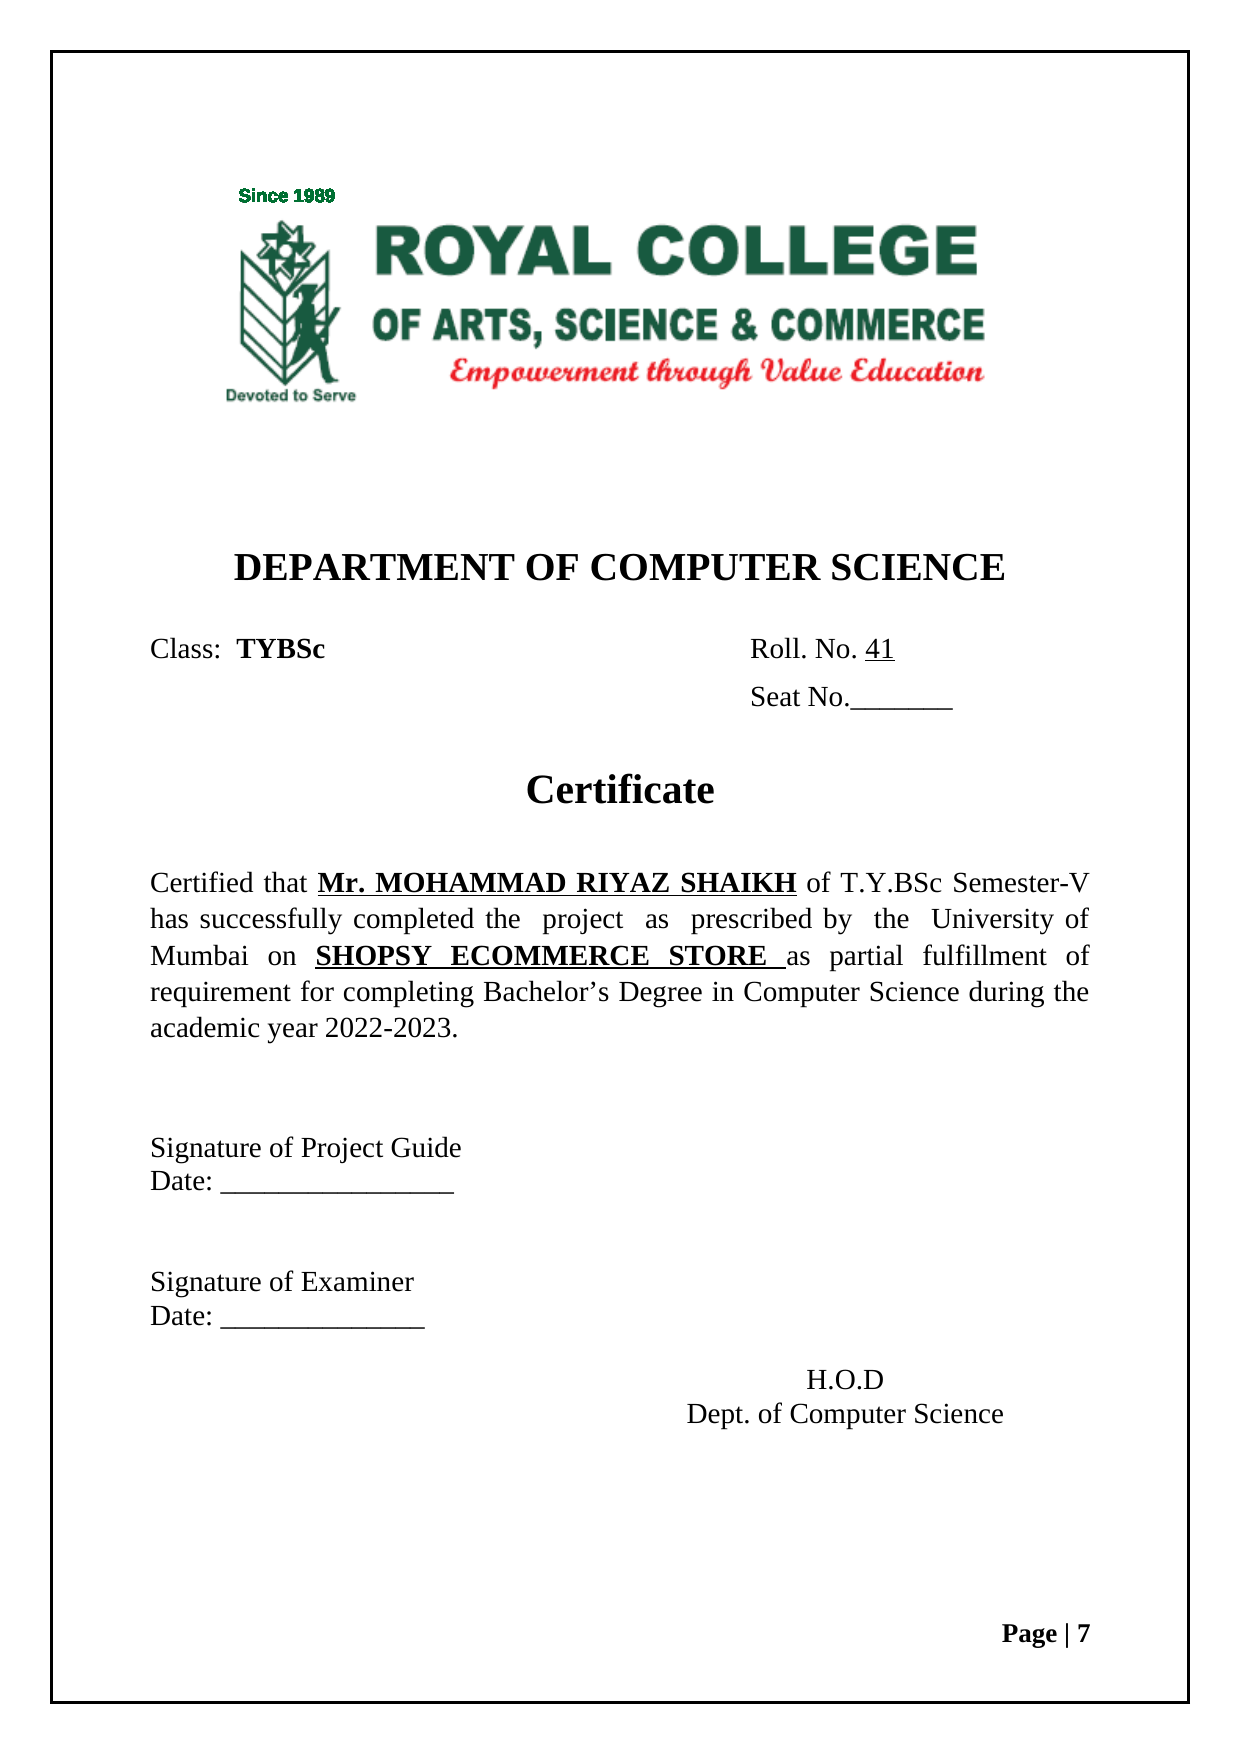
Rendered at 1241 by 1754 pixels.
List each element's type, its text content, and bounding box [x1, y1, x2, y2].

text Dept. of Computer Science [525, 1396, 1090, 1429]
text Seat No._______ [150, 679, 1090, 712]
text Class: TYBSc Roll. No. 41 [150, 631, 1090, 664]
text H.O.D [525, 1362, 1090, 1396]
picture [216, 171, 1024, 452]
text Signature of Project Guide [150, 1130, 1090, 1163]
text Date: ________________ [150, 1163, 1090, 1197]
text Signature of Examiner [150, 1264, 1090, 1298]
text DEPARTMENT OF COMPUTER SCIENCE [150, 543, 1090, 589]
text Date: ______________ [150, 1298, 1090, 1331]
text Certificate [150, 765, 1090, 813]
text Certified that Mr. MOHAMMAD RIYAZ SHAIKH of T.Y.BSc Semester-V has successfully completed the project as prescribed by the University of Mumbai on SHOPSY ECOMMERCE STORE as partial fulfillment of requirement for completing Bachelor’s Degree in Computer Science during the academic year 2022-2023. [150, 866, 1090, 1044]
